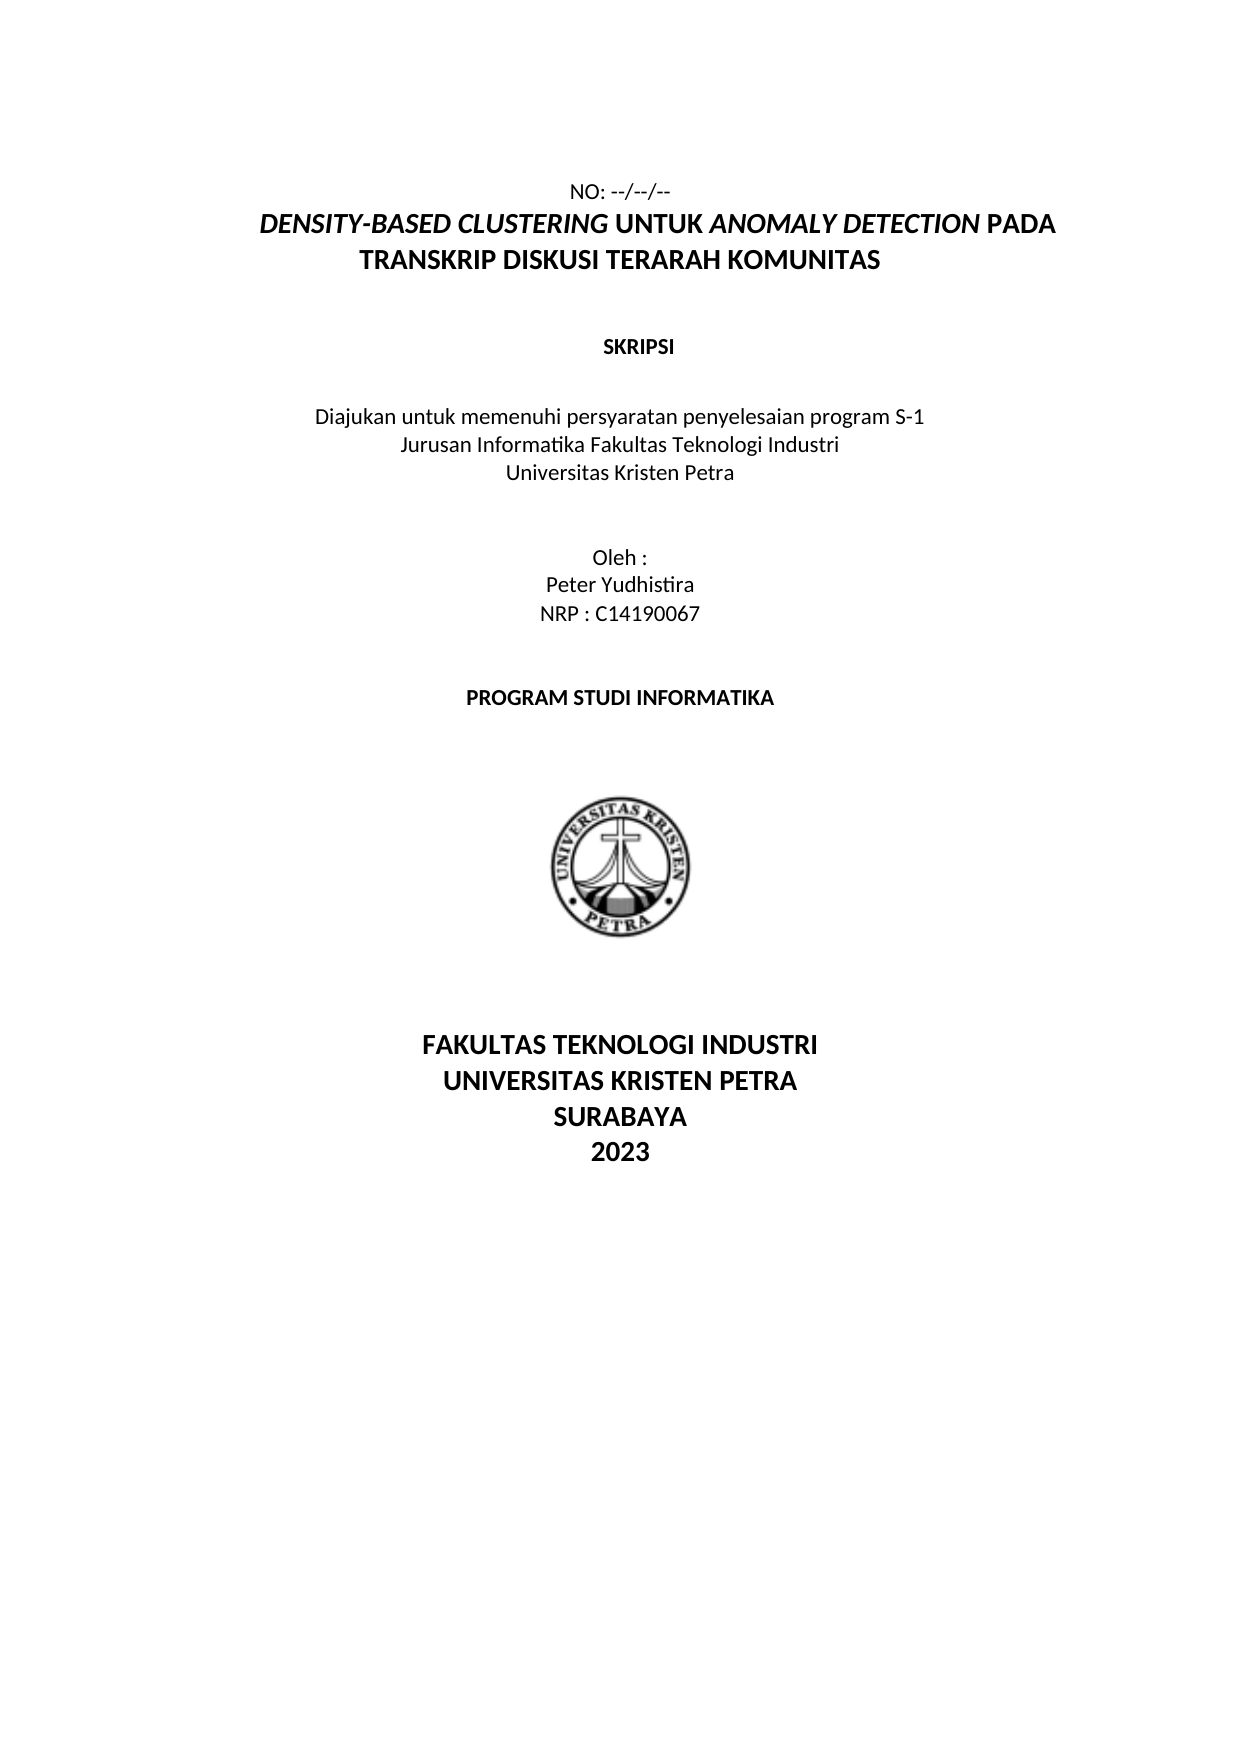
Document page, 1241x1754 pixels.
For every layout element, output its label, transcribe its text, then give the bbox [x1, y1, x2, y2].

subtitle SKRIPSI [215, 332, 1063, 361]
picture [546, 794, 694, 943]
text Universitas Kristen Petra [177, 458, 1063, 487]
text NO: --/--/-- [177, 177, 1063, 205]
text 2023 [177, 1133, 1063, 1169]
text UNIVERSITAS KRISTEN PETRA [177, 1062, 1063, 1098]
text Peter Yudhistira [177, 571, 1063, 599]
text NRP : C14190067 [177, 599, 1063, 627]
text DENSITY-BASED CLUSTERING UNTUK ANOMALY DETECTION PADA TRANSKRIP DISKUSI TERARAH KOMUNITAS [177, 205, 1063, 276]
text Diajukan untuk memenuhi persyaratan penyelesaian program S-1 [177, 402, 1063, 431]
text Jurusan Informatika Fakultas Teknologi Industri [177, 431, 1063, 458]
text Oleh : [177, 543, 1063, 571]
text SURABAYA [177, 1098, 1063, 1133]
text FAKULTAS TEKNOLOGI INDUSTRI [177, 1026, 1063, 1062]
text PROGRAM STUDI INFORMATIKA [177, 683, 1063, 711]
